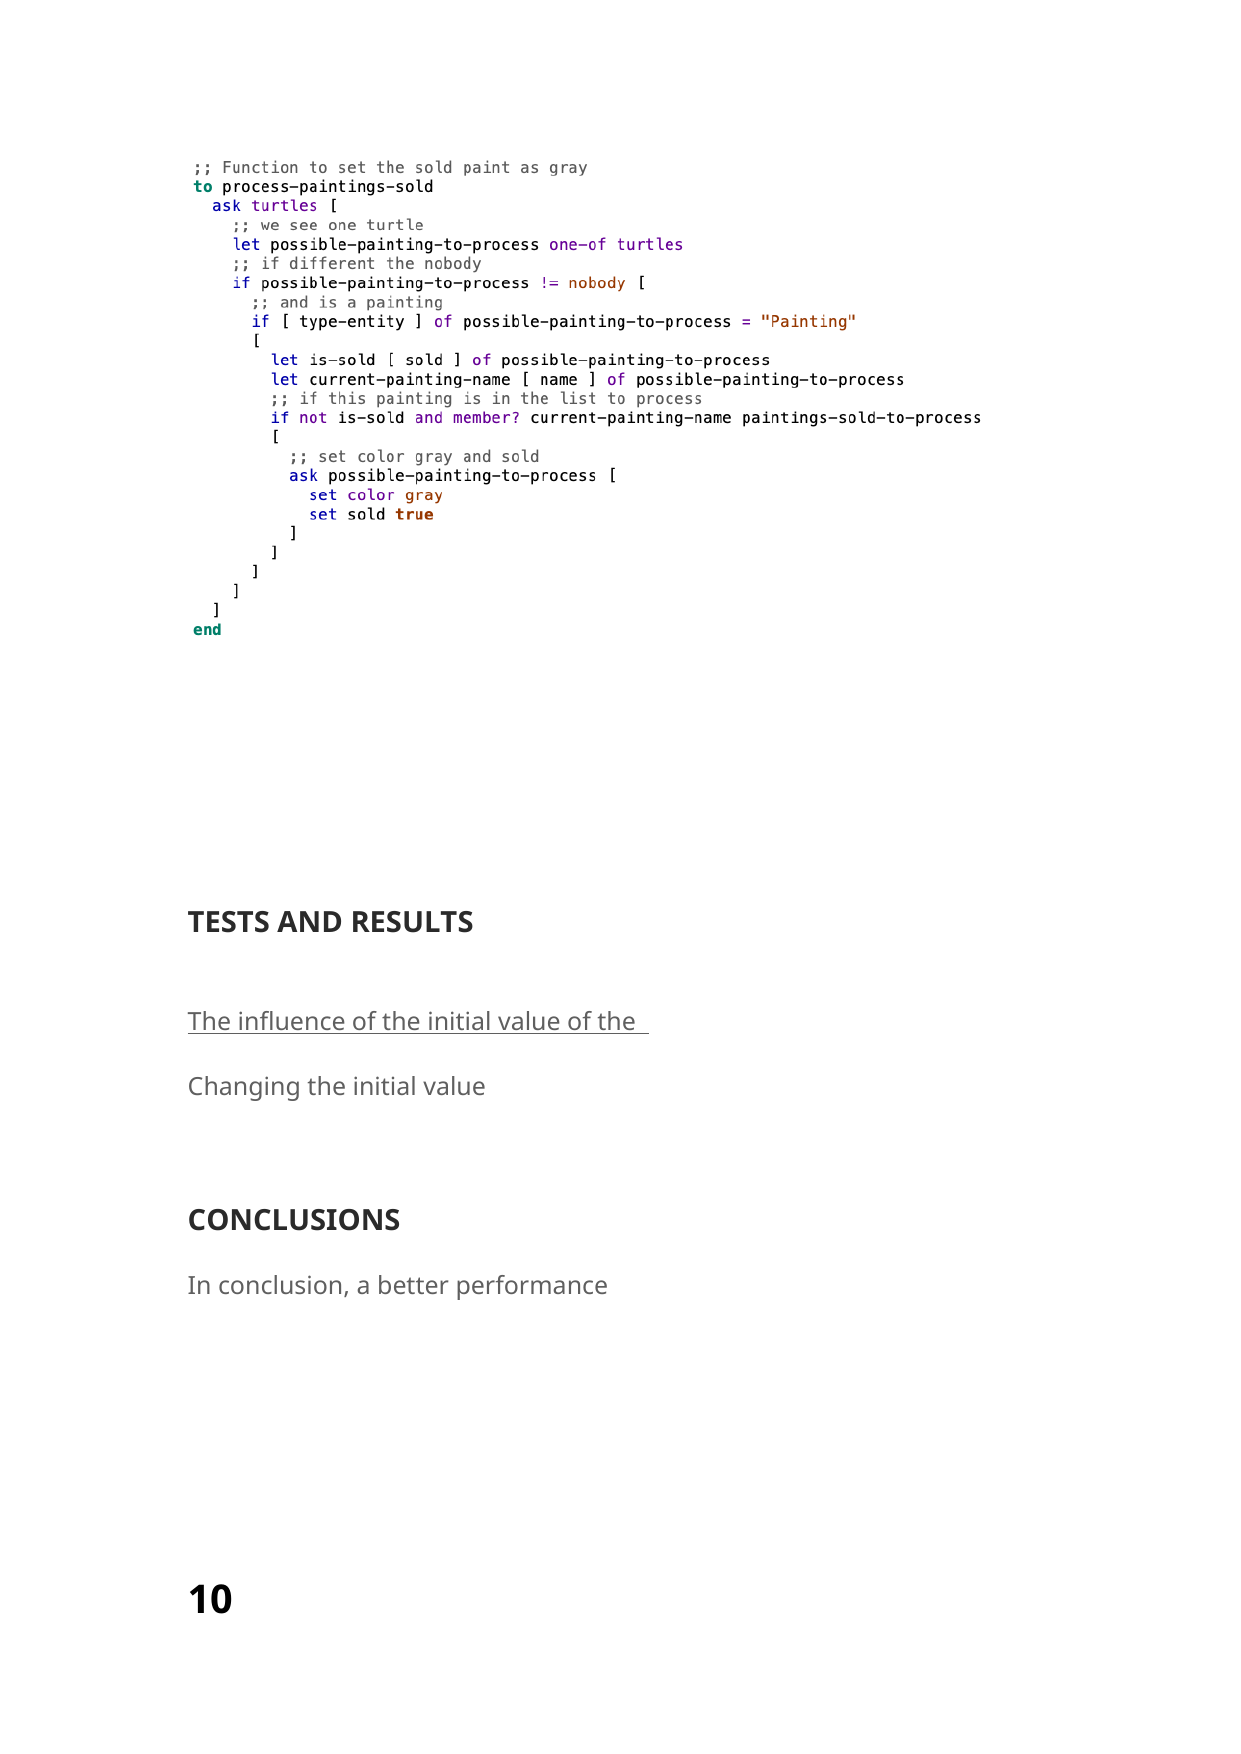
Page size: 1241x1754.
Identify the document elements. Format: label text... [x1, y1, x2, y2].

text The influence of the initial value of the [187, 1004, 1053, 1038]
picture [187, 150, 1053, 652]
subtitle CONCLUSIONS [187, 1199, 1053, 1239]
subtitle TESTS AND RESULTS [187, 901, 1053, 941]
text In conclusion, a better performance [187, 1268, 1053, 1302]
text Changing the initial value [187, 1069, 1053, 1103]
